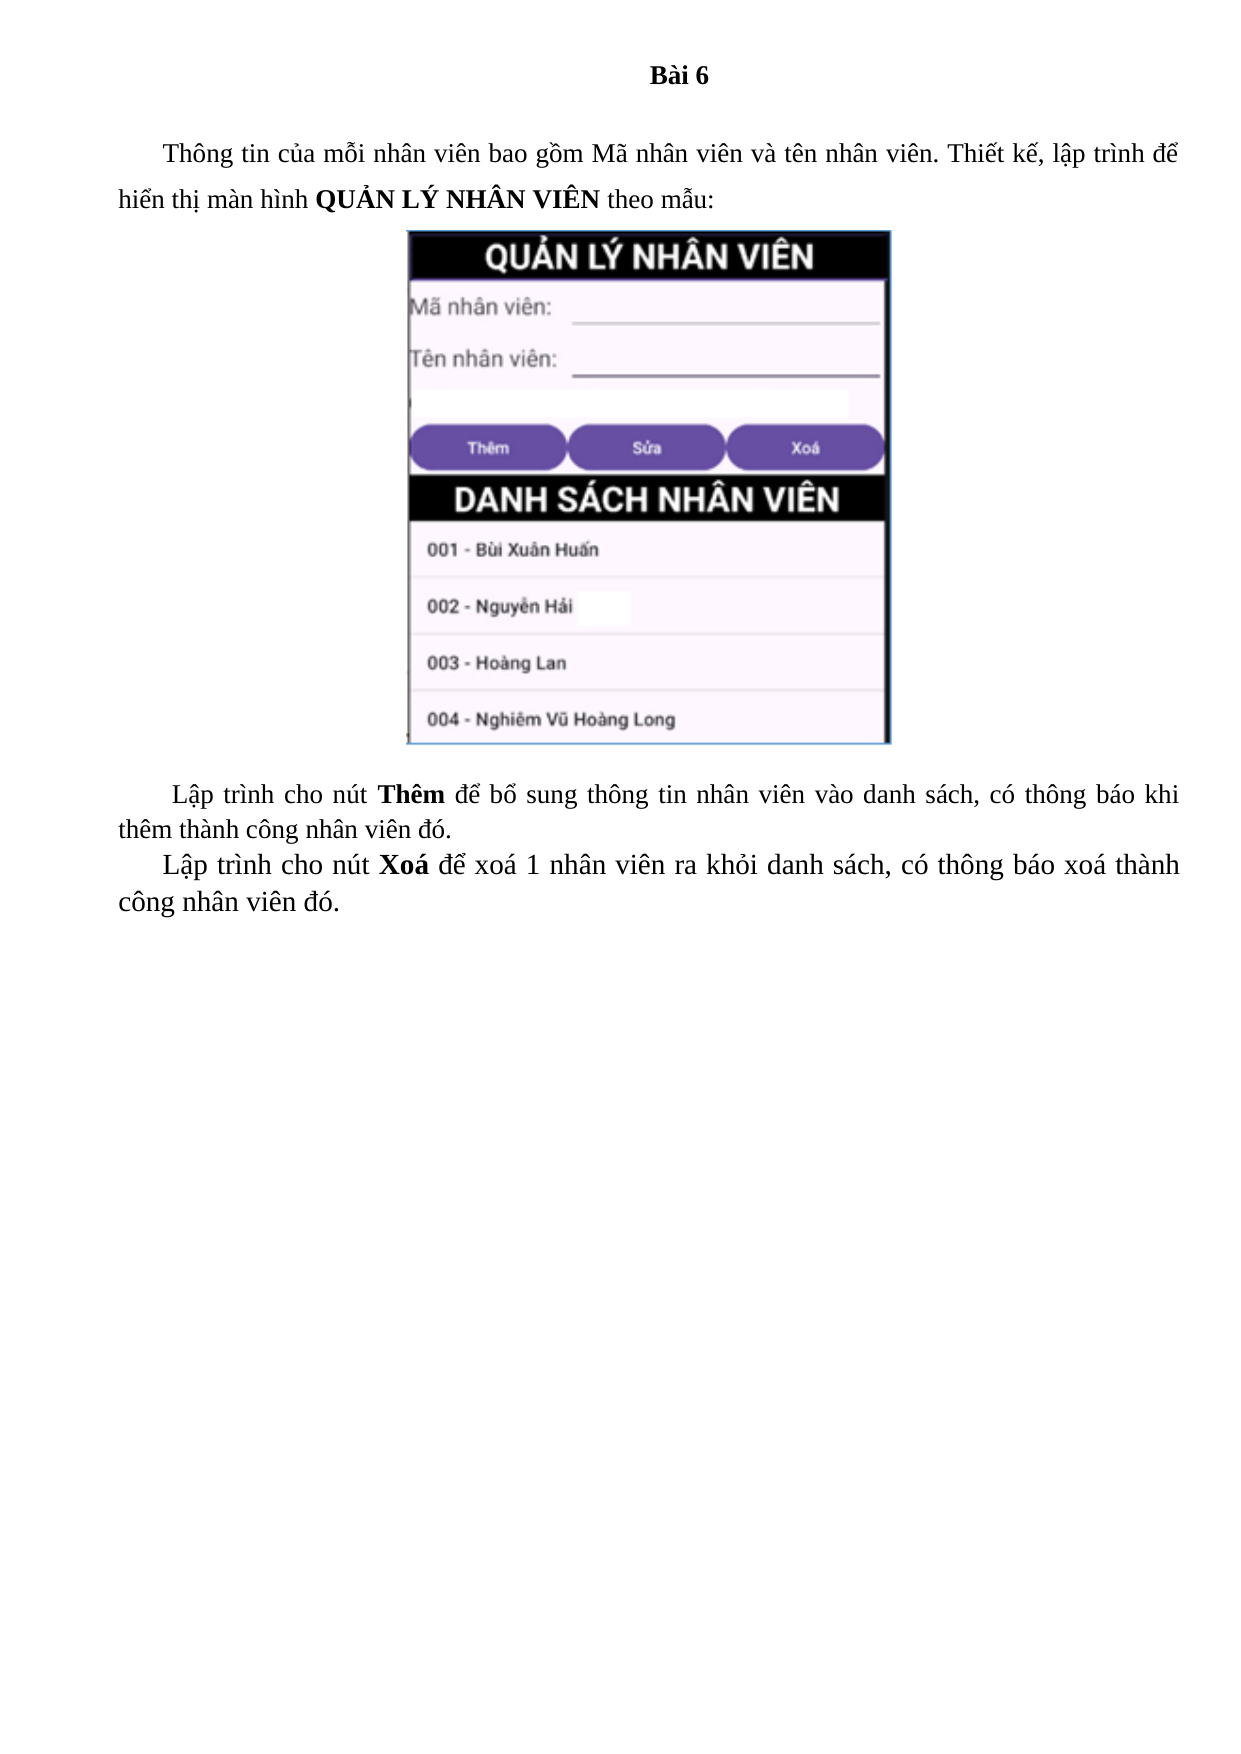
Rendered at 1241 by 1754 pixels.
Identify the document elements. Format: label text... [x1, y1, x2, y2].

text Bài 6 [118, 59, 1181, 90]
picture [406, 230, 894, 747]
text Lập trình cho nút Xoá để xoá 1 nhân viên ra khỏi danh sách, có thông báo xoá thành công nhân viên đó. [118, 847, 1181, 917]
text Thông tin của mỗi nhân viên bao gồm Mã nhân viên và tên nhân viên. Thiết kế, lập trình để hiển thị màn hình QUẢN LÝ NHÂN VIÊN theo mẫu: [118, 137, 1181, 215]
text Lập trình cho nút Thêm để bổ sung thông tin nhân viên vào danh sách, có thông báo khi thêm thành công nhân viên đó. [118, 779, 1181, 844]
